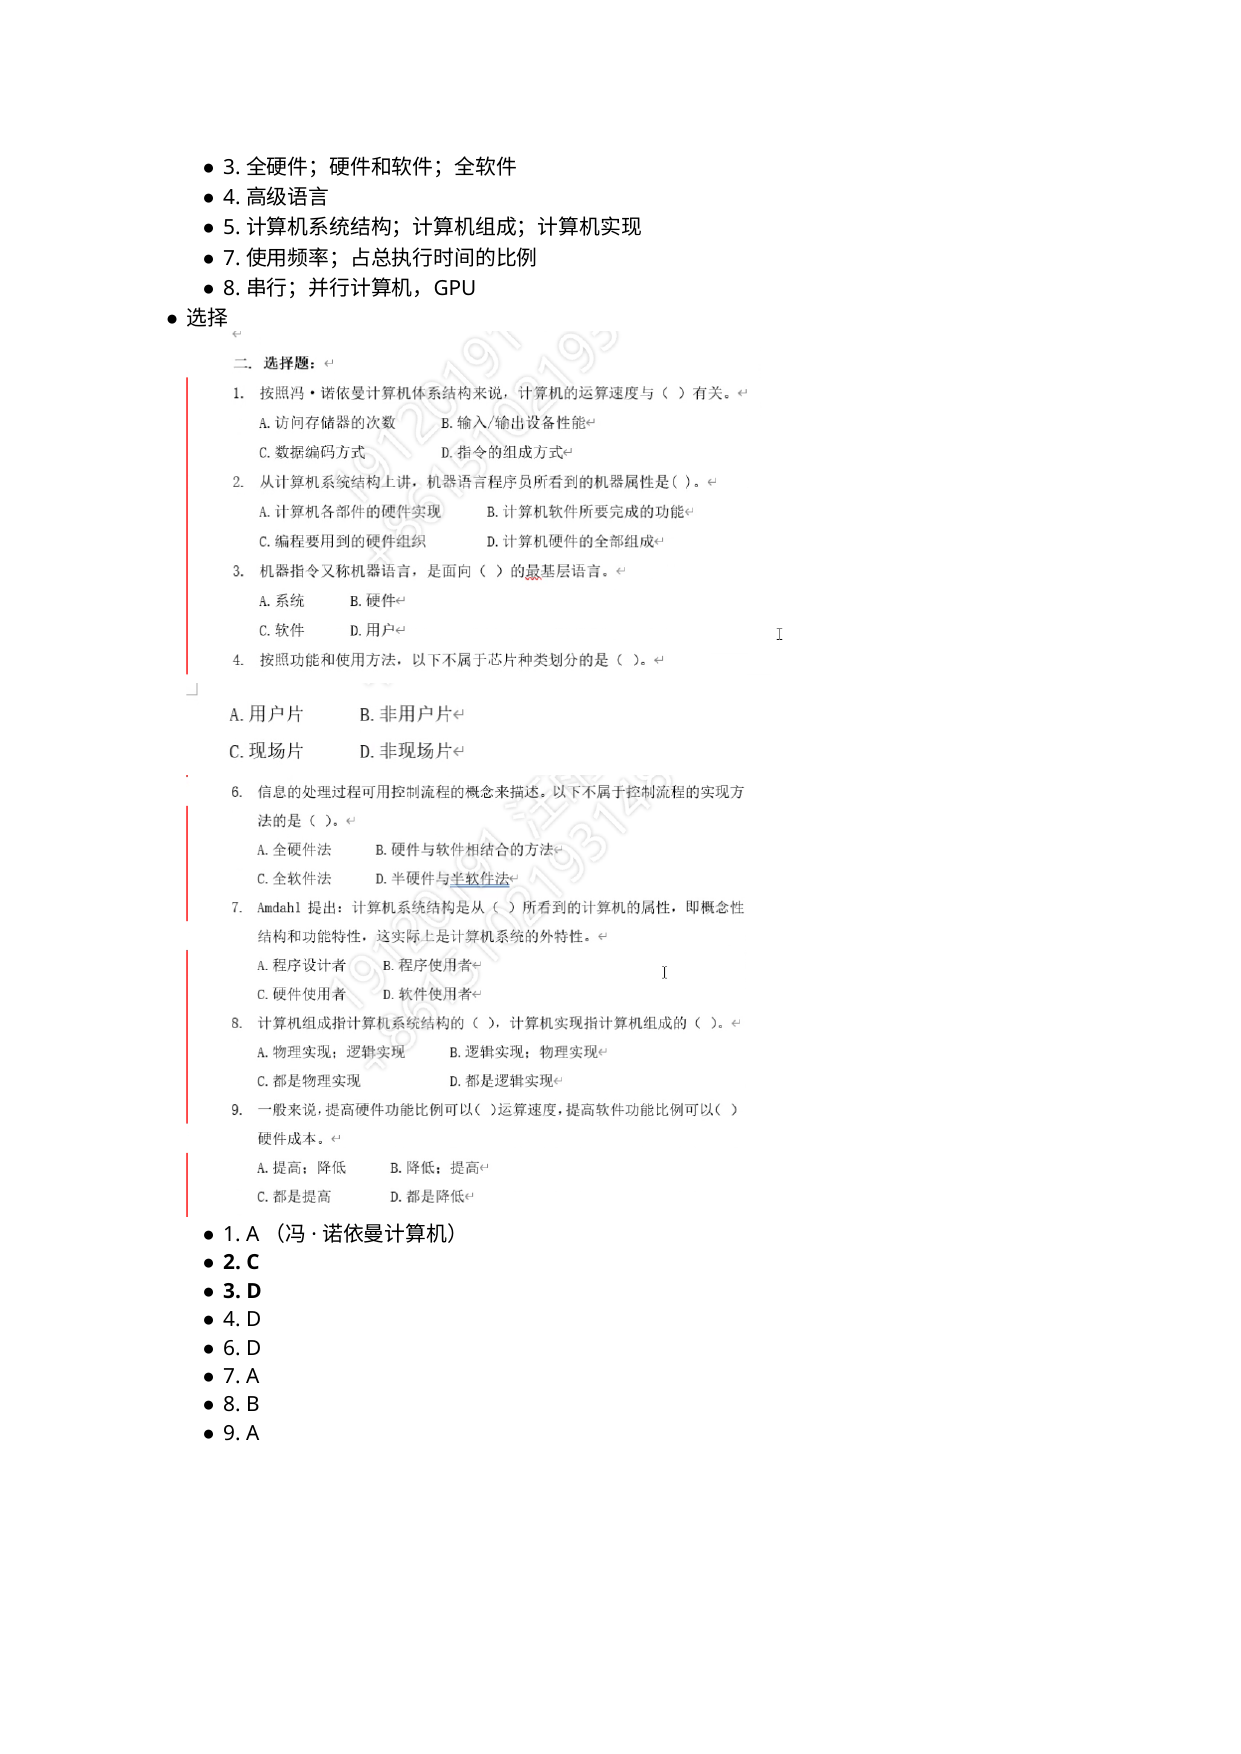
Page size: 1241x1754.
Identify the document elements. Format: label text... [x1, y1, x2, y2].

list 4. 高级语言 [202, 180, 1090, 211]
list 3. 全硬件；硬件和软件；全软件 [202, 150, 1090, 180]
list 9. A [202, 1418, 1090, 1446]
picture [186, 331, 812, 1217]
list 4. D [202, 1304, 1090, 1333]
list 2. C [202, 1247, 1090, 1276]
list 6. D [202, 1333, 1090, 1361]
list 7. A [202, 1361, 1090, 1389]
list 5. 计算机系统结构；计算机组成；计算机实现 [202, 211, 1090, 241]
list 8. B [202, 1389, 1090, 1418]
list 7. 使用频率；占总执行时间的比例 [202, 241, 1090, 271]
list 8. 串行；并行计算机，GPU [202, 271, 1090, 302]
list 3. D [202, 1276, 1090, 1304]
list 1. A （冯 · 诺依曼计算机） [202, 1217, 1090, 1247]
list 选择 [166, 302, 1090, 332]
